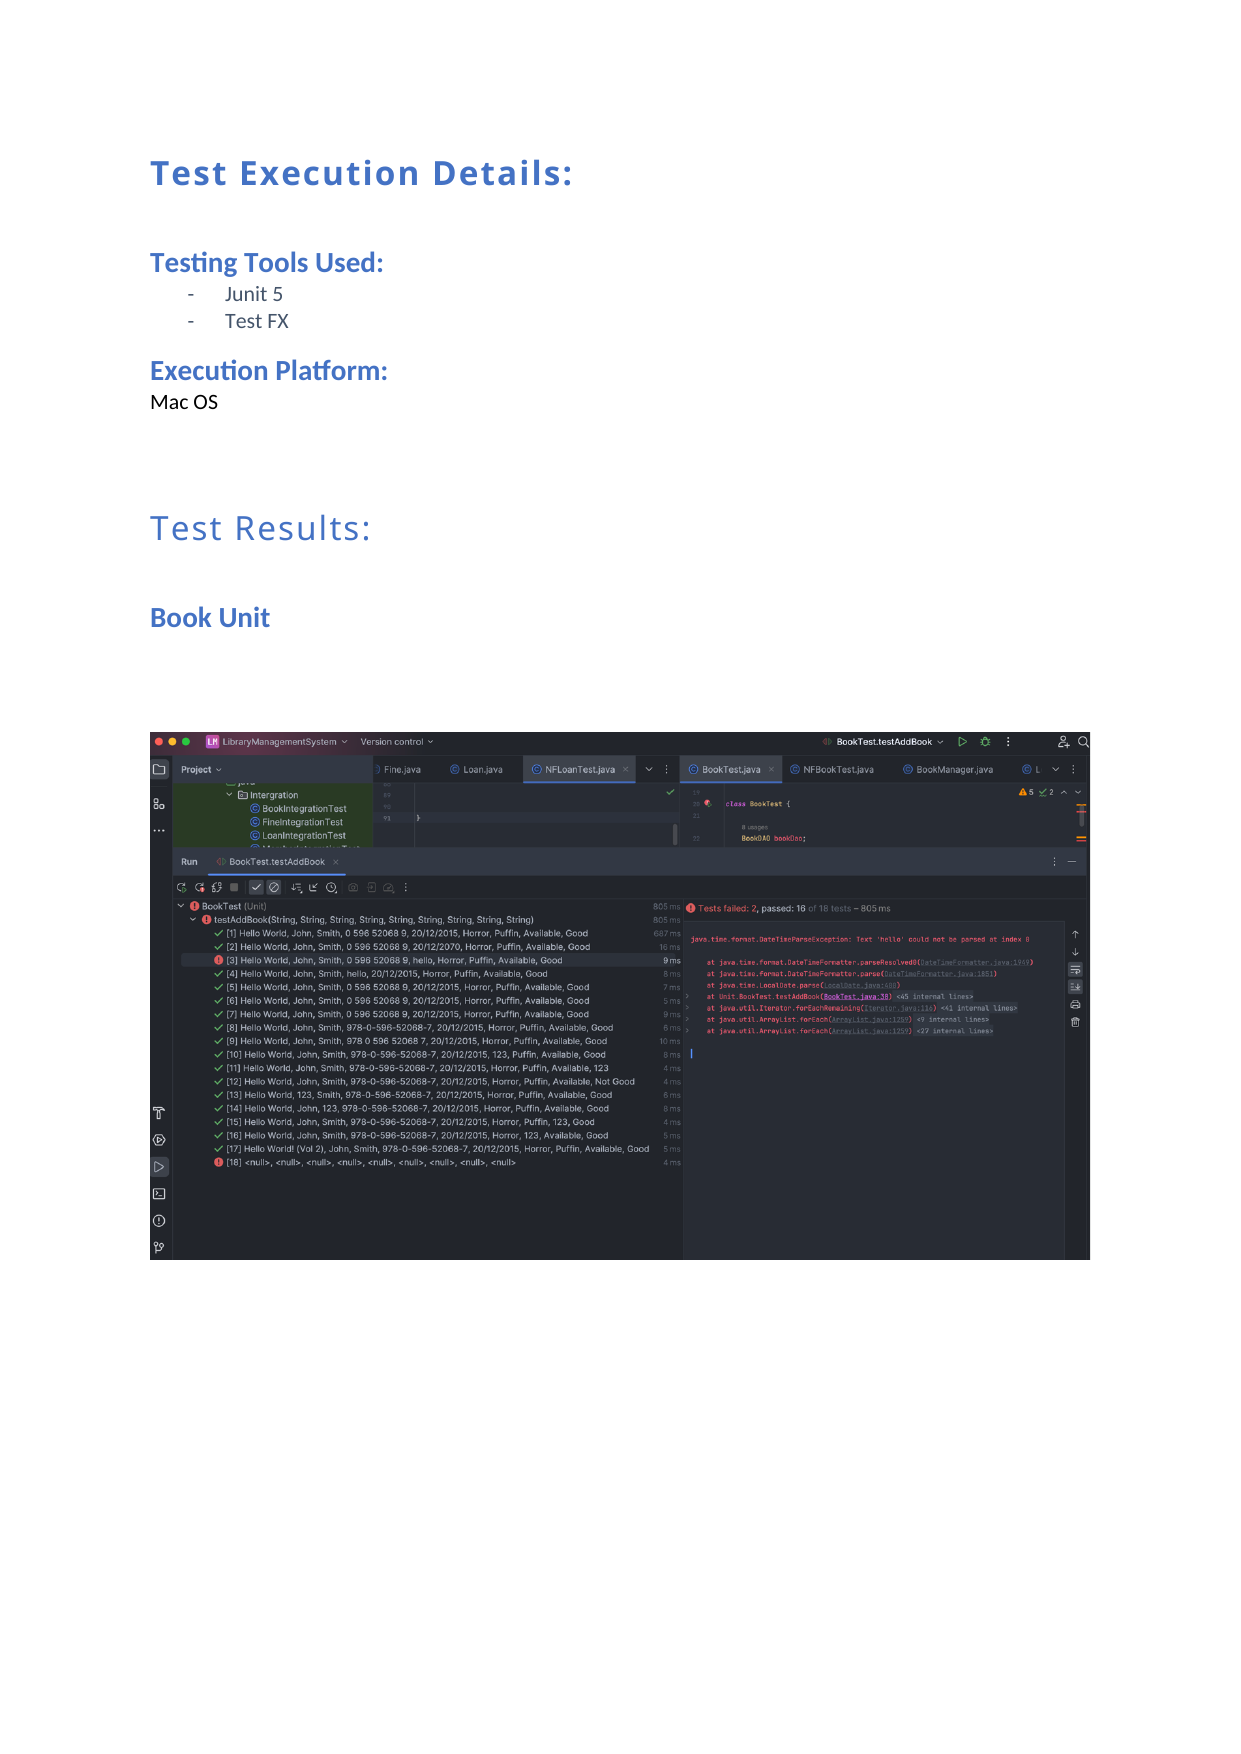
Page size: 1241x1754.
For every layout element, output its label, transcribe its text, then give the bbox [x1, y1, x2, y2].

subtitle Test Execution Details: [150, 150, 1090, 195]
text Mac OS [150, 388, 1090, 414]
list Junit 5 [187, 280, 1090, 307]
subtitle Book Unit [150, 599, 1090, 635]
picture [150, 732, 1091, 1260]
subtitle Testing Tools Used: [150, 244, 1090, 280]
subtitle Test Results: [150, 505, 1090, 550]
subtitle Execution Platform: [150, 352, 1090, 388]
list Test FX [187, 307, 1090, 333]
